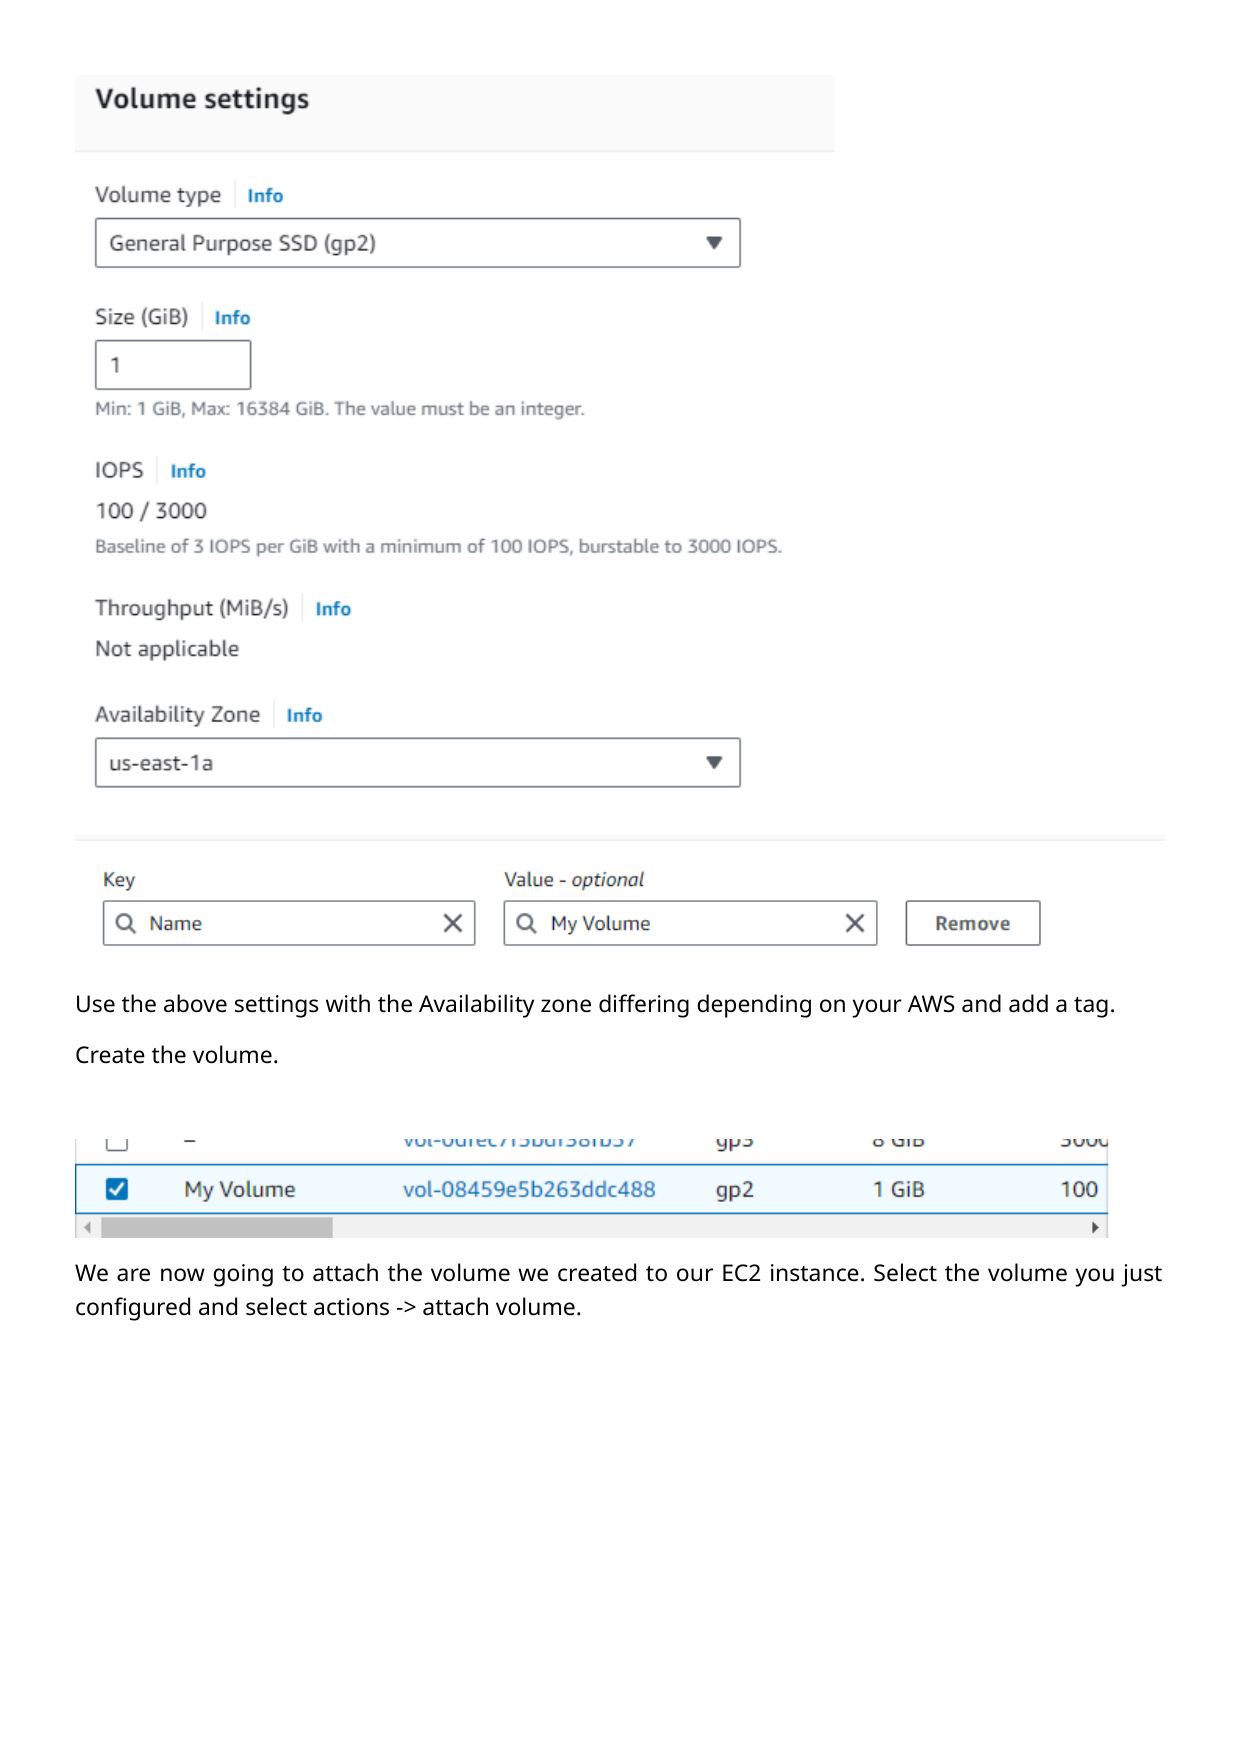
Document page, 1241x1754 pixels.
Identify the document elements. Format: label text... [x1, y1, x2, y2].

text Create the volume. [75, 1039, 1165, 1070]
picture [75, 75, 835, 816]
text We are now going to attach the volume we created to our EC2 instance. Select the volume you just configured and select actions -> attach volume. [75, 1257, 1165, 1322]
picture [75, 834, 1166, 970]
picture [75, 1139, 1113, 1238]
text Use the above settings with the Availability zone differing depending on your AWS and add a tag. [75, 988, 1165, 1019]
